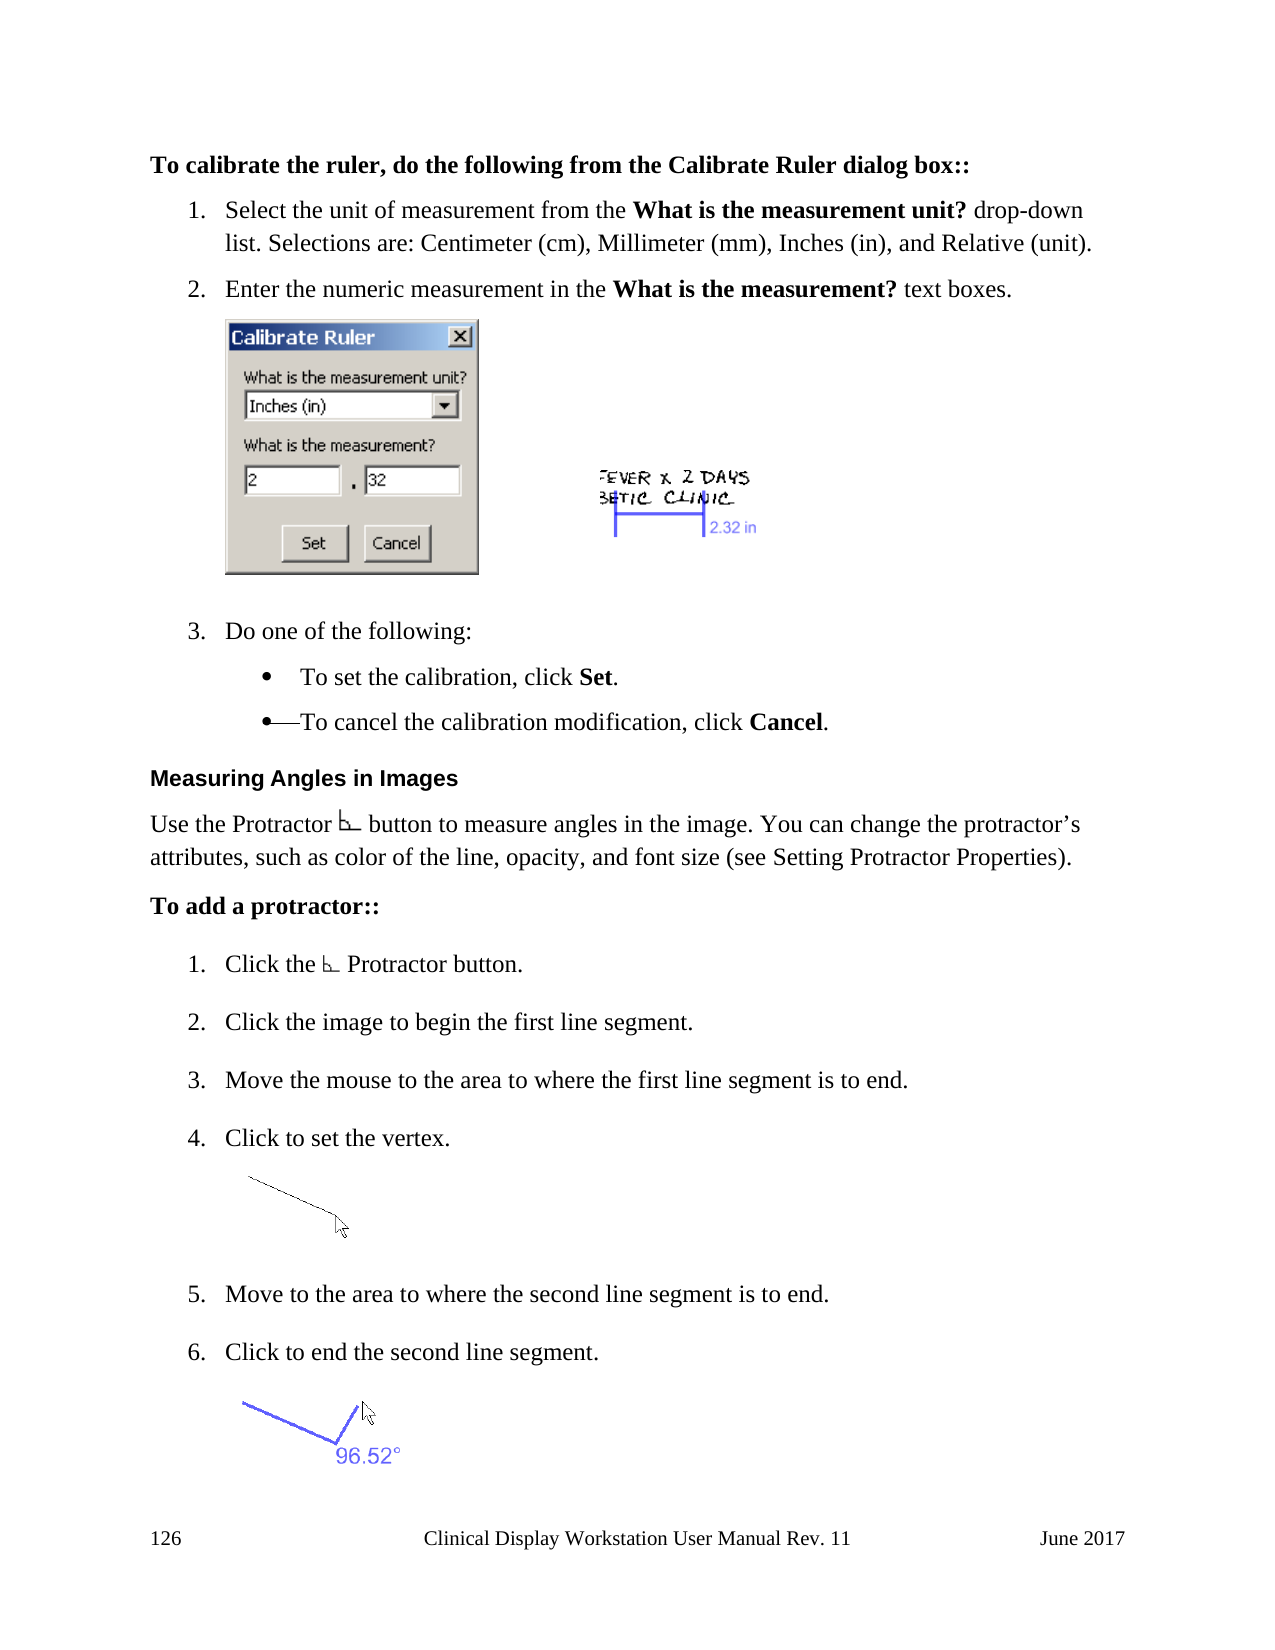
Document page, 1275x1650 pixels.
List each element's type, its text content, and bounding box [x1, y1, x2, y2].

list Do one of the following: [187, 616, 1125, 645]
text To add a protractor:: [150, 891, 1125, 920]
list Select the unit of measurement from the What is the measurement unit? drop-down list. Selections are: Centimeter (cm), Millimeter (mm), Inches (in), and Relative (unit). [187, 196, 1125, 257]
picture [225, 319, 479, 575]
list To set the calibration, click Set. [262, 662, 1125, 691]
subtitle Measuring Angles in Images [150, 765, 1125, 792]
picture [600, 470, 771, 575]
picture [338, 808, 363, 832]
list Move to the area to where the second line segment is to end. [187, 1279, 1125, 1308]
picture [225, 1382, 407, 1475]
text To calibrate the ruler, do the following from the Calibrate Ruler dialog box:: [150, 150, 1125, 179]
list Click the image to begin the first line segment. [187, 1007, 1125, 1036]
text Use the Protractor button to measure angles in the image. You can change the protractor’s attributes, such as color of the line, opacity, and font size (see Setting Protractor Properties). [150, 808, 1125, 871]
list To cancel the calibration modification, click Cancel. [262, 707, 1125, 736]
list Click to end the second line segment. [187, 1337, 1125, 1366]
picture [225, 1169, 372, 1250]
list Enter the numeric measurement in the What is the measurement? text boxes. [187, 274, 1125, 303]
list Click the Protractor button. [187, 949, 1125, 978]
list Move the mouse to the area to where the first line segment is to end. [187, 1066, 1125, 1094]
list Click to set the vertex. [187, 1123, 1125, 1152]
picture [322, 954, 341, 973]
